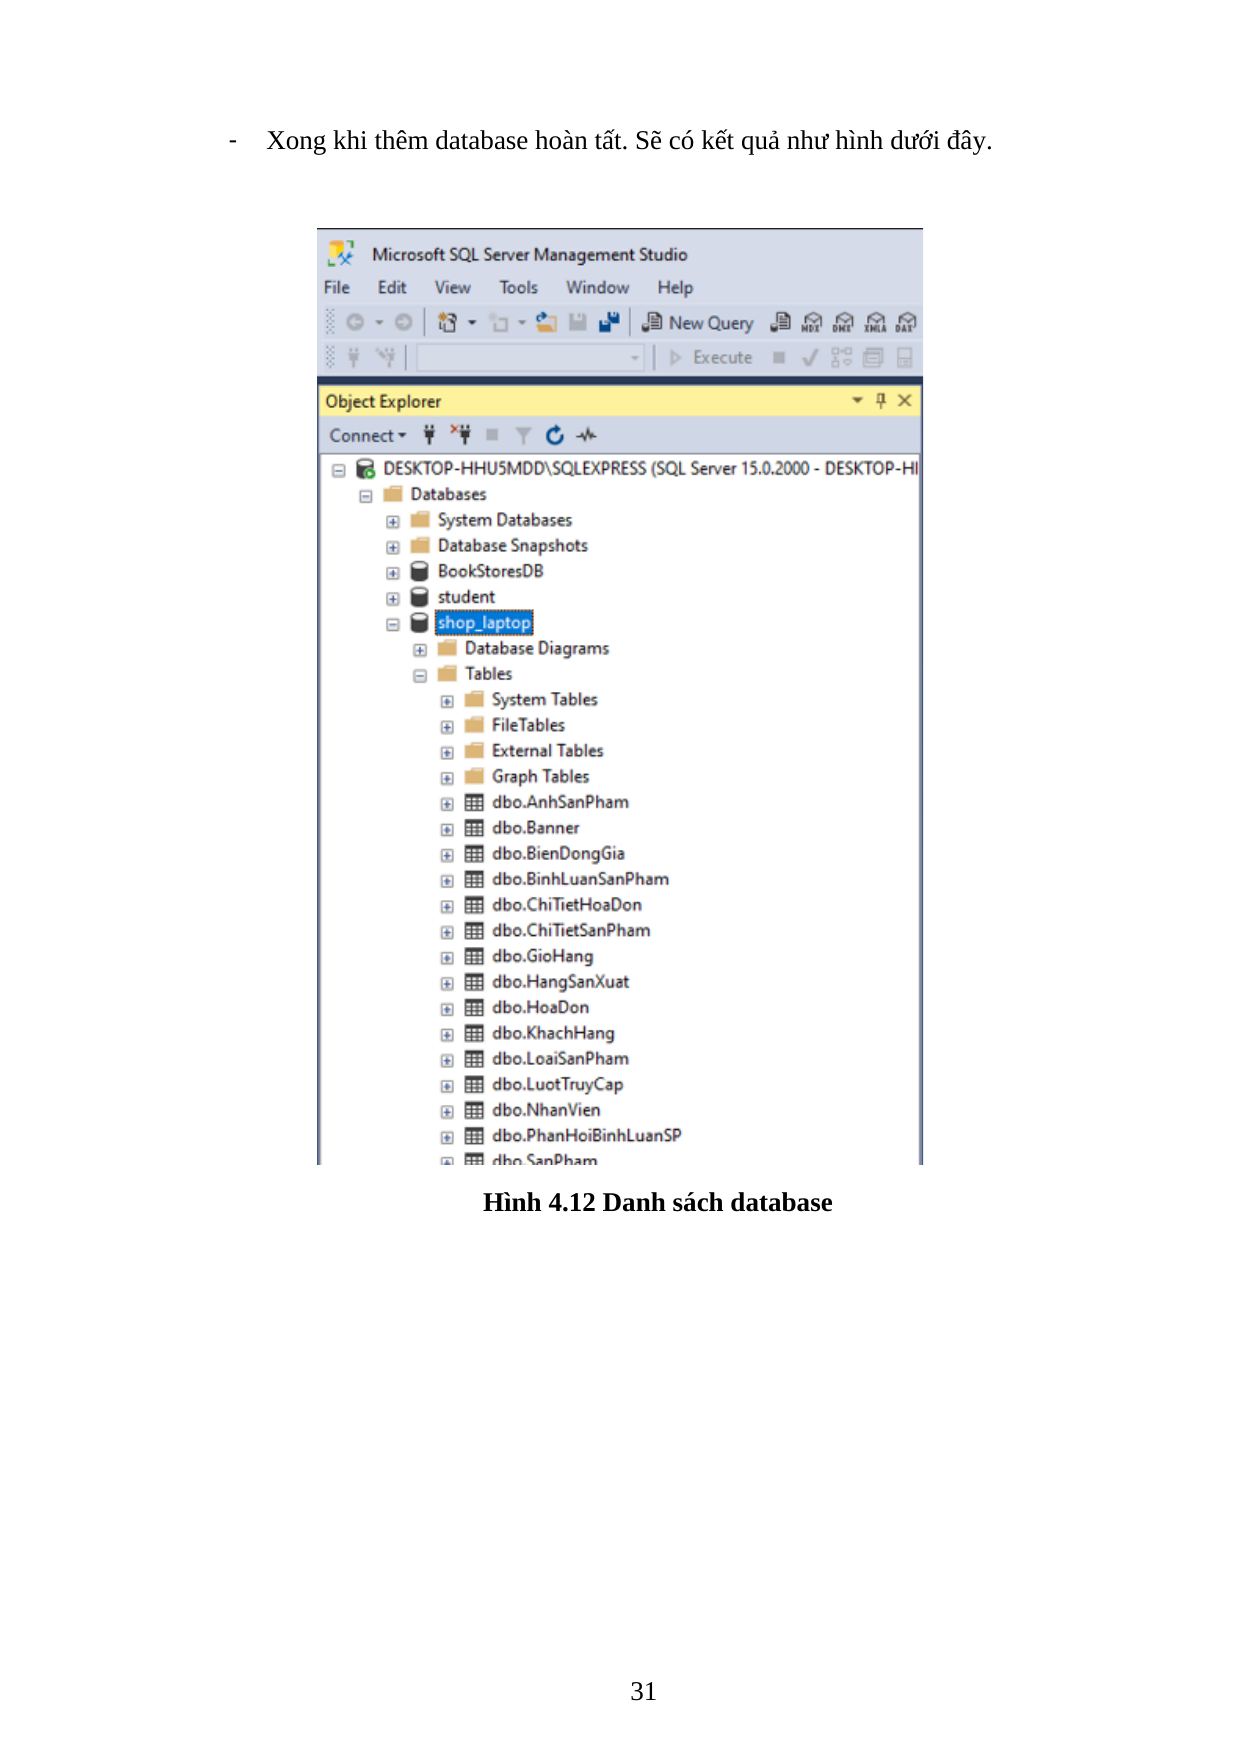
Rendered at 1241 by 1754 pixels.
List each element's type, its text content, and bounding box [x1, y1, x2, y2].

picture [317, 228, 924, 1165]
list Xong khi thêm database hoàn tất. Sẽ có kết quả như hình dưới đây. [228, 123, 1134, 156]
